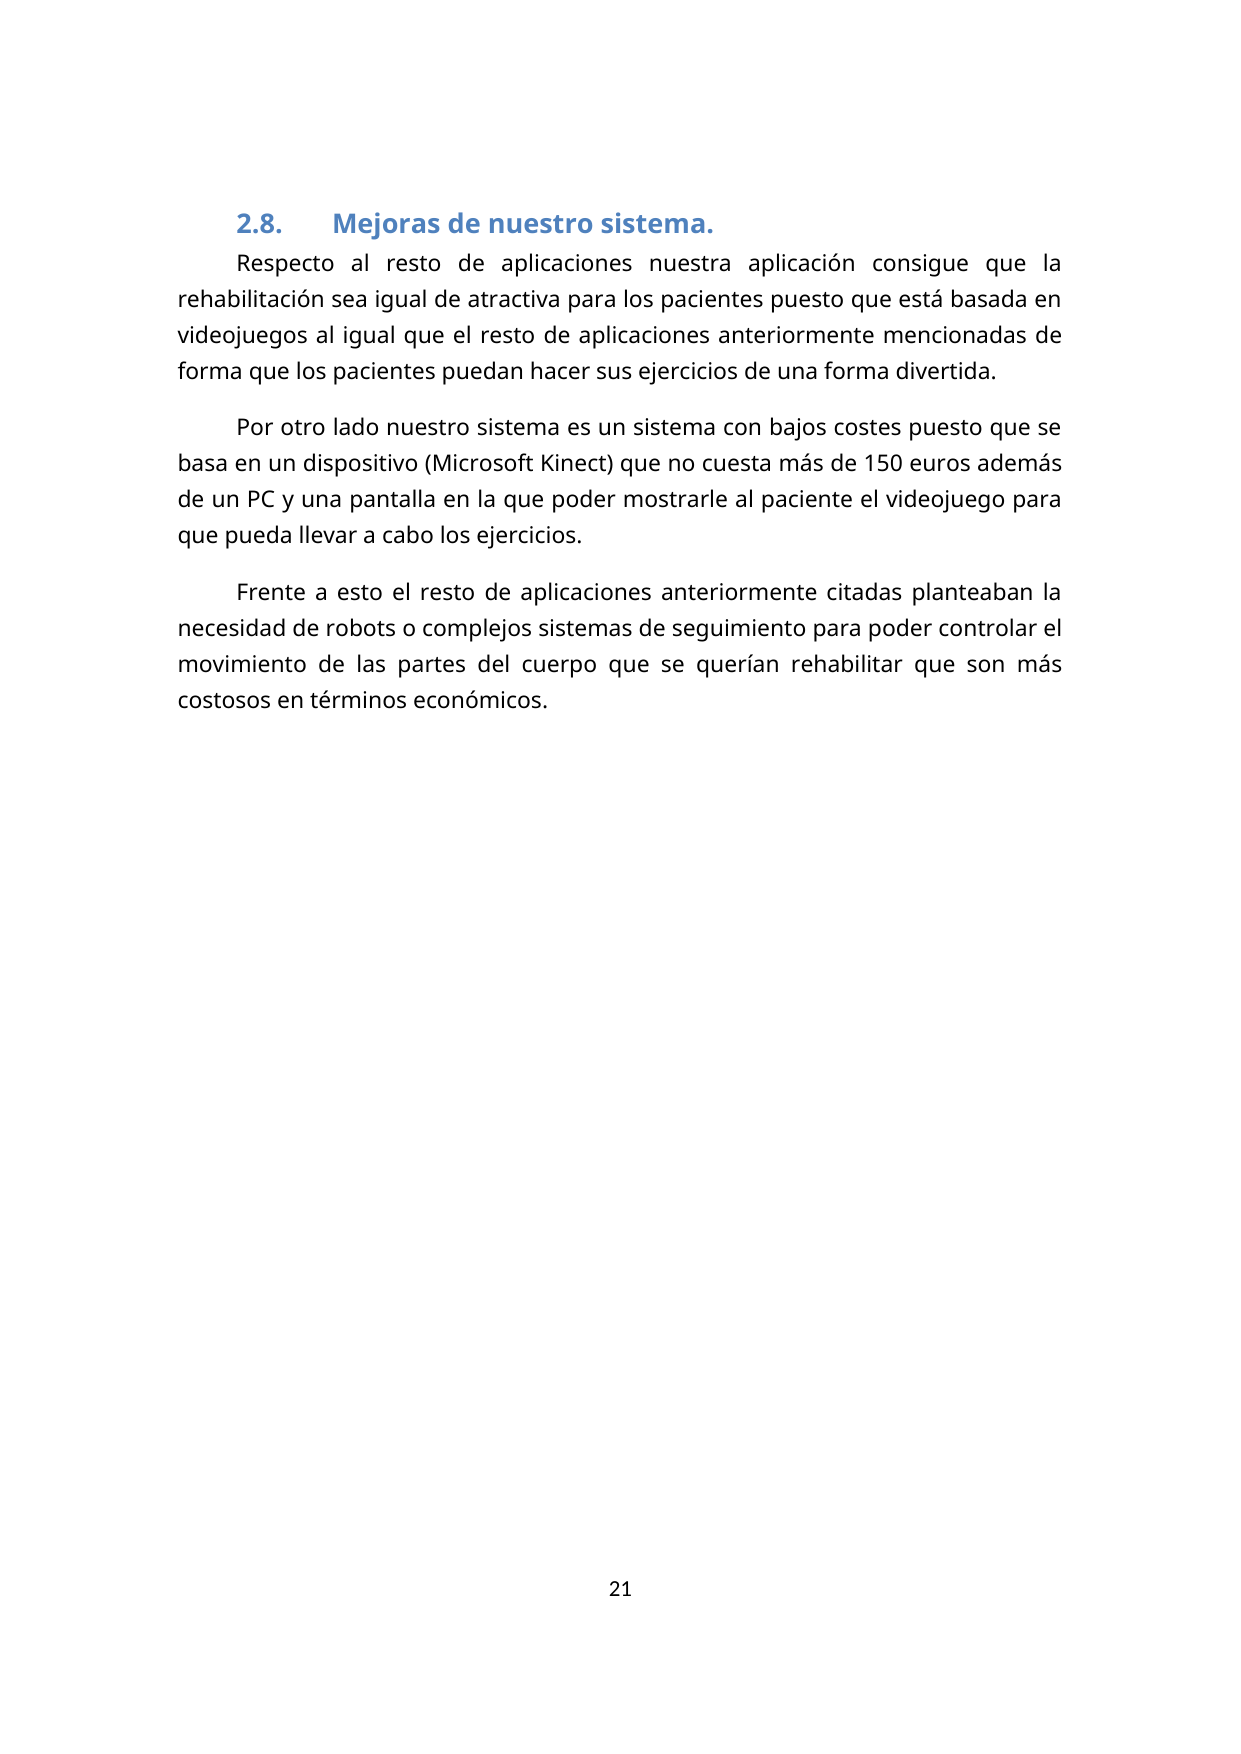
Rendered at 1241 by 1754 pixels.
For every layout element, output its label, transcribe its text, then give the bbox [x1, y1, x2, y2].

text Frente a esto el resto de aplicaciones anteriormente citadas planteaban la necesidad de robots o complejos sistemas de seguimiento para poder controlar el movimiento de las partes del cuerpo que se querían rehabilitar que son más costosos en términos económicos. [177, 576, 1063, 715]
text Por otro lado nuestro sistema es un sistema con bajos costes puesto que se basa en un dispositivo (Microsoft Kinect) que no cuesta más de 150 euros además de un PC y una pantalla en la que poder mostrarle al paciente el videojuego para que pueda llevar a cabo los ejercicios. [177, 411, 1063, 550]
text Respecto al resto de aplicaciones nuestra aplicación consigue que la rehabilitación sea igual de atractiva para los pacientes puesto que está basada en videojuegos al igual que el resto de aplicaciones anteriormente mencionadas de forma que los pacientes puedan hacer sus ejercicios de una forma divertida. [177, 247, 1063, 386]
subtitle Mejoras de nuestro sistema. [177, 204, 1063, 241]
